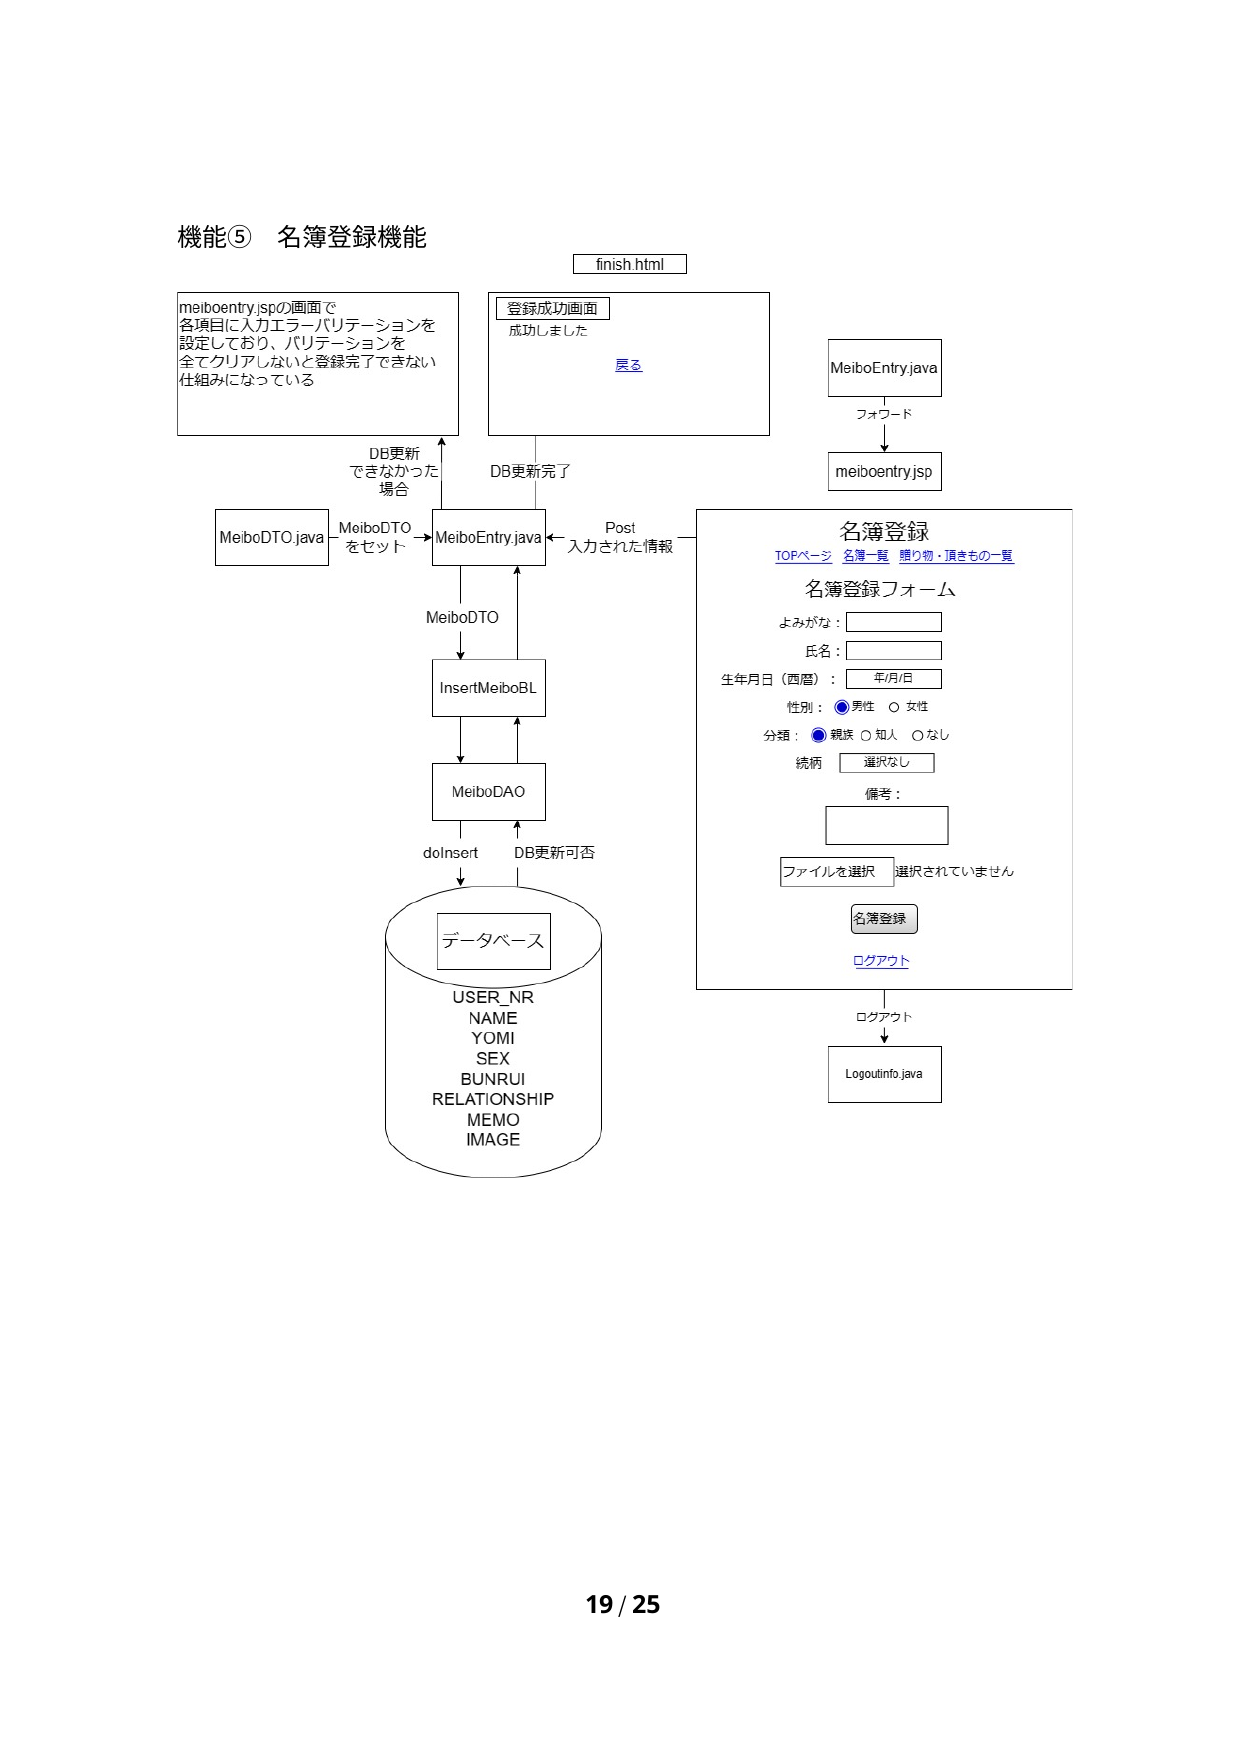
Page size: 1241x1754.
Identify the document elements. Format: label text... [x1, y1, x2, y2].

subtitle 機能⑤ 名簿登録機能 [177, 217, 1063, 254]
picture [177, 254, 1073, 1178]
